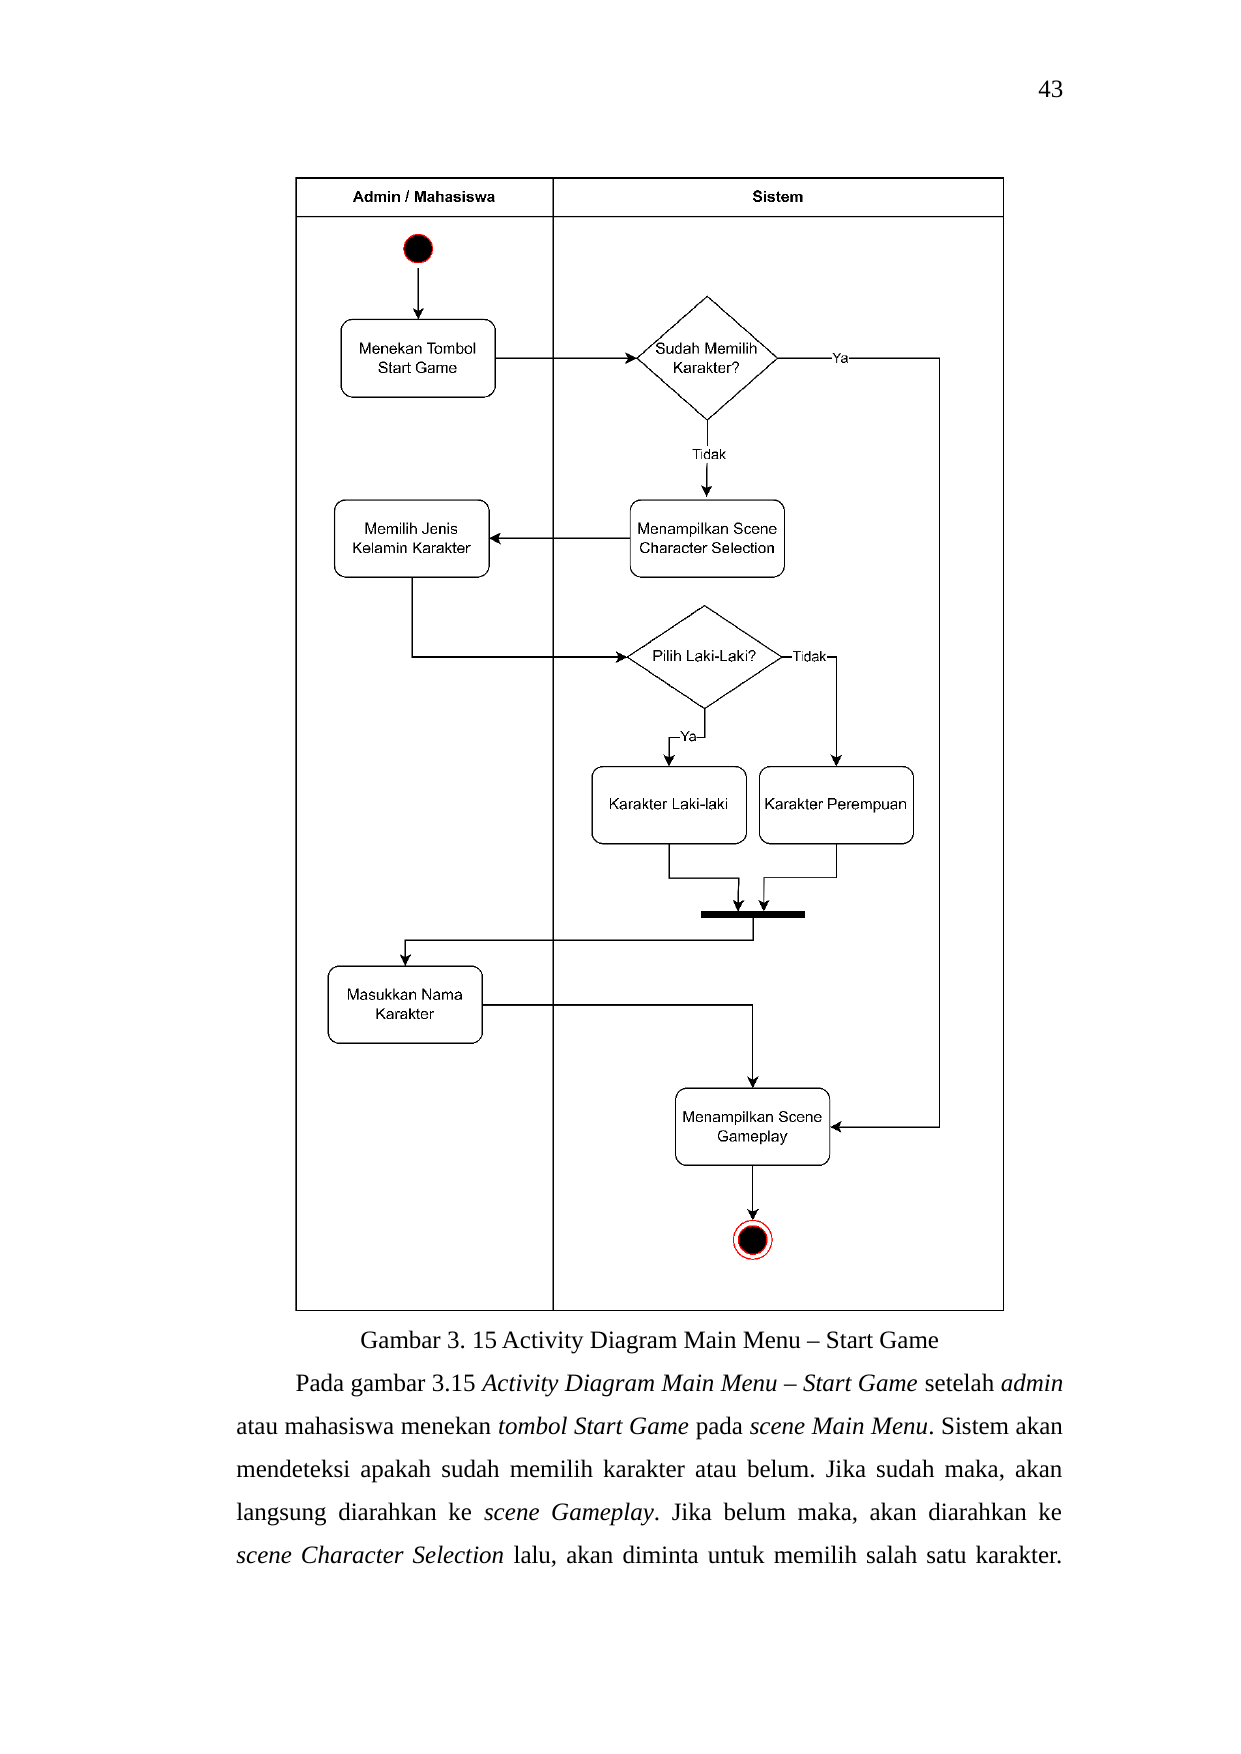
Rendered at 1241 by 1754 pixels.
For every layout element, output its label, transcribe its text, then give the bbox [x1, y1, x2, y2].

picture [295, 177, 1004, 1311]
text Gambar 3. 15 Activity Diagram Main Menu – Start Game [236, 1325, 1063, 1353]
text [236, 1368, 1063, 1569]
